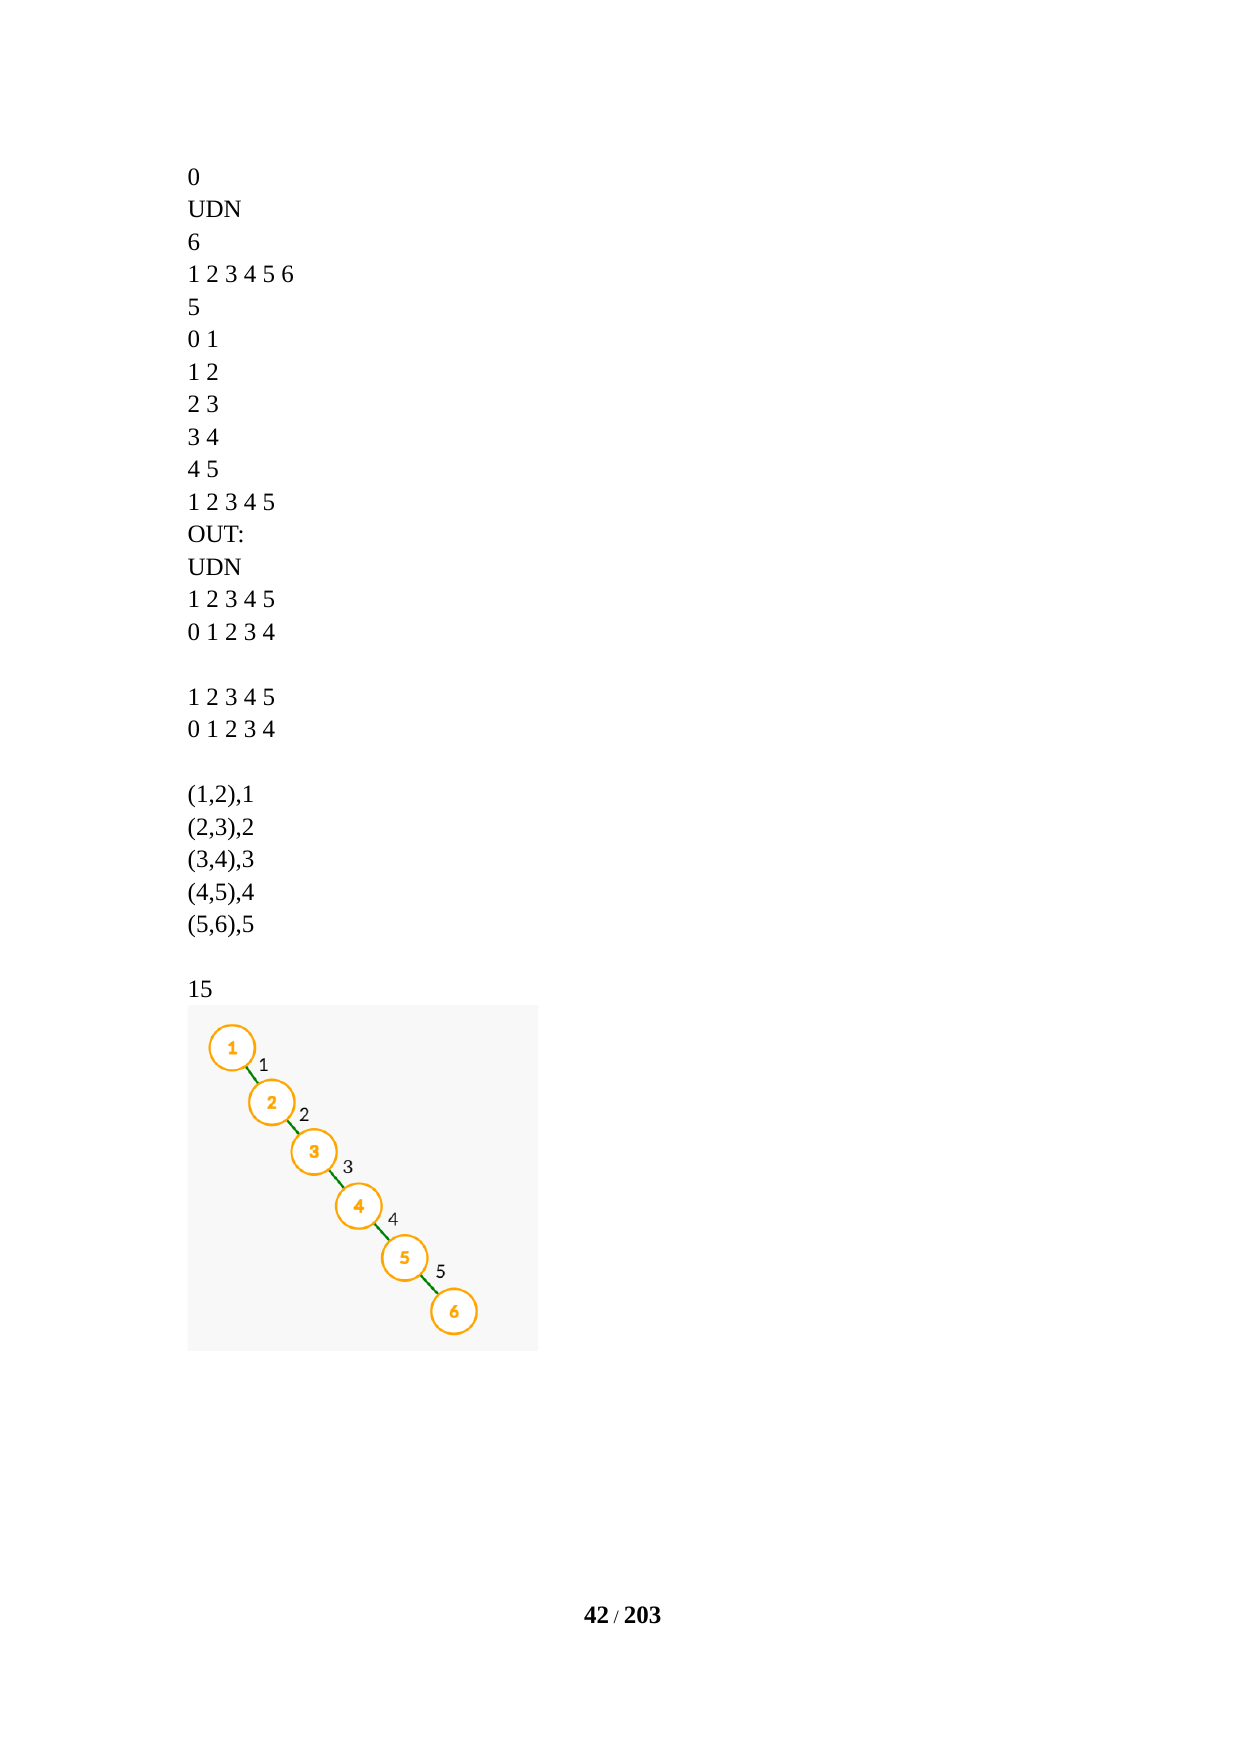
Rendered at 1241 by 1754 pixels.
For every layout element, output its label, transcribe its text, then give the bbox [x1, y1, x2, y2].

picture [187, 1005, 539, 1351]
text 3 4 [187, 420, 1053, 453]
text (2,3),2 [187, 810, 1053, 843]
text 2 3 [187, 388, 1053, 420]
text (4,5),4 [187, 875, 1053, 908]
text 4 5 [187, 453, 1053, 485]
text 1 2 3 4 5 6 [187, 258, 1053, 290]
text 15 [187, 973, 1053, 1005]
text 5 [187, 290, 1053, 323]
text (5,6),5 [187, 908, 1053, 940]
text 1 2 3 4 5 [187, 485, 1053, 518]
text 1 2 3 4 5 [187, 583, 1053, 615]
text (3,4),3 [187, 843, 1053, 875]
text 0 1 [187, 323, 1053, 355]
text 1 2 3 4 5 [187, 680, 1053, 713]
text UDN [187, 193, 1053, 225]
text 1 2 [187, 355, 1053, 388]
text 6 [187, 225, 1053, 258]
text OUT: [187, 518, 1053, 550]
text 0 [187, 160, 1053, 193]
text 0 1 2 3 4 [187, 713, 1053, 745]
text (1,2),1 [187, 778, 1053, 810]
text 0 1 2 3 4 [187, 615, 1053, 648]
text UDN [187, 550, 1053, 583]
